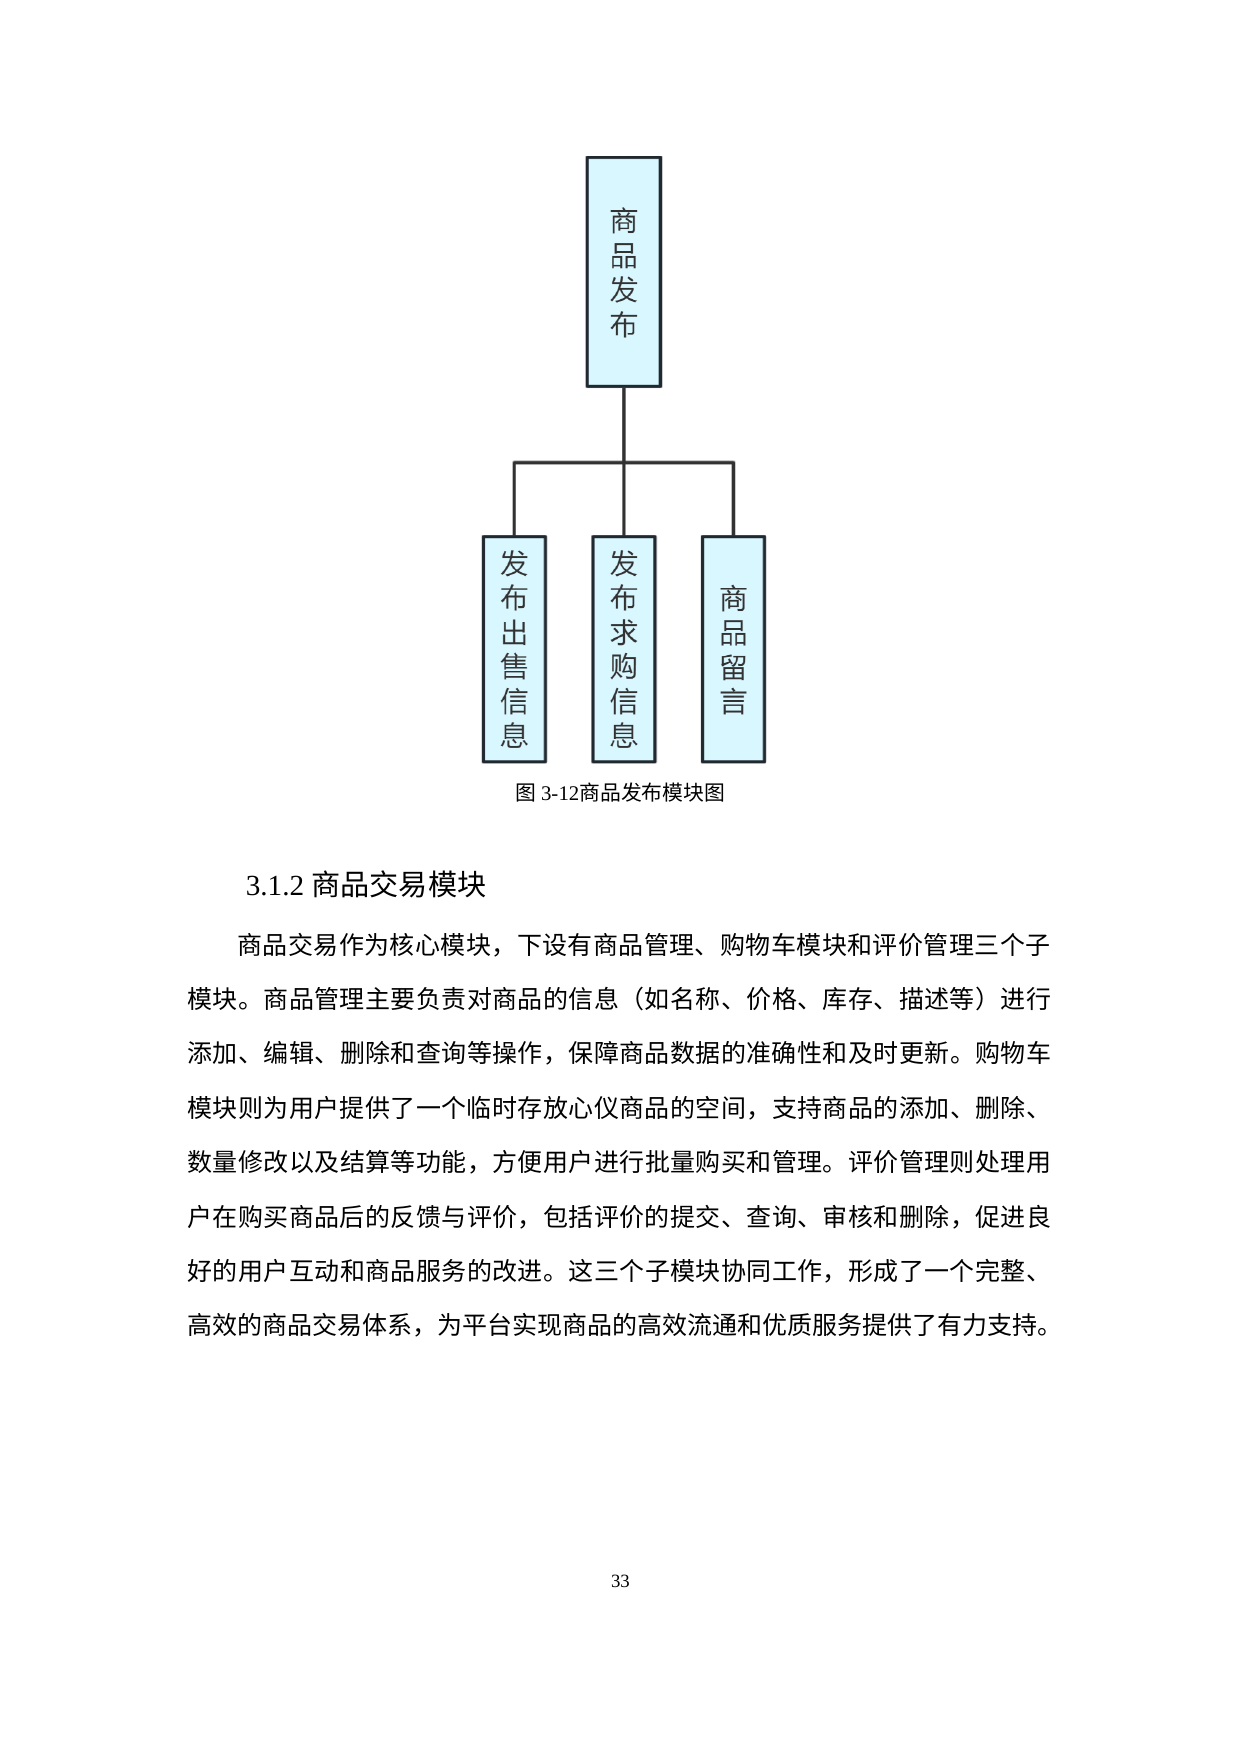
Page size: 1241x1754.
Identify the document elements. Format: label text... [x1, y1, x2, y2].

text 商品交易作为核心模块，下设有商品管理、购物车模块和评价管理三个子模块。商品管理主要负责对商品的信息（如名称、价格、库存、描述等）进行添加、编辑、删除和查询等操作，保障商品数据的准确性和及时更新。购物车模块则为用户提供了一个临时存放心仪商品的空间，支持商品的添加、删除、数量修改以及结算等功能，方便用户进行批量购买和管理。评价管理则处理用户在购买商品后的反馈与评价，包括评价的提交、查询、审核和删除，促进良好的用户互动和商品服务的改进。这三个子模块协同工作，形成了一个完整、高效的商品交易体系，为平台实现商品的高效流通和优质服务提供了有力支持。 [187, 925, 1053, 1342]
subtitle 商品交易模块 [187, 862, 1053, 904]
picture [451, 156, 790, 777]
